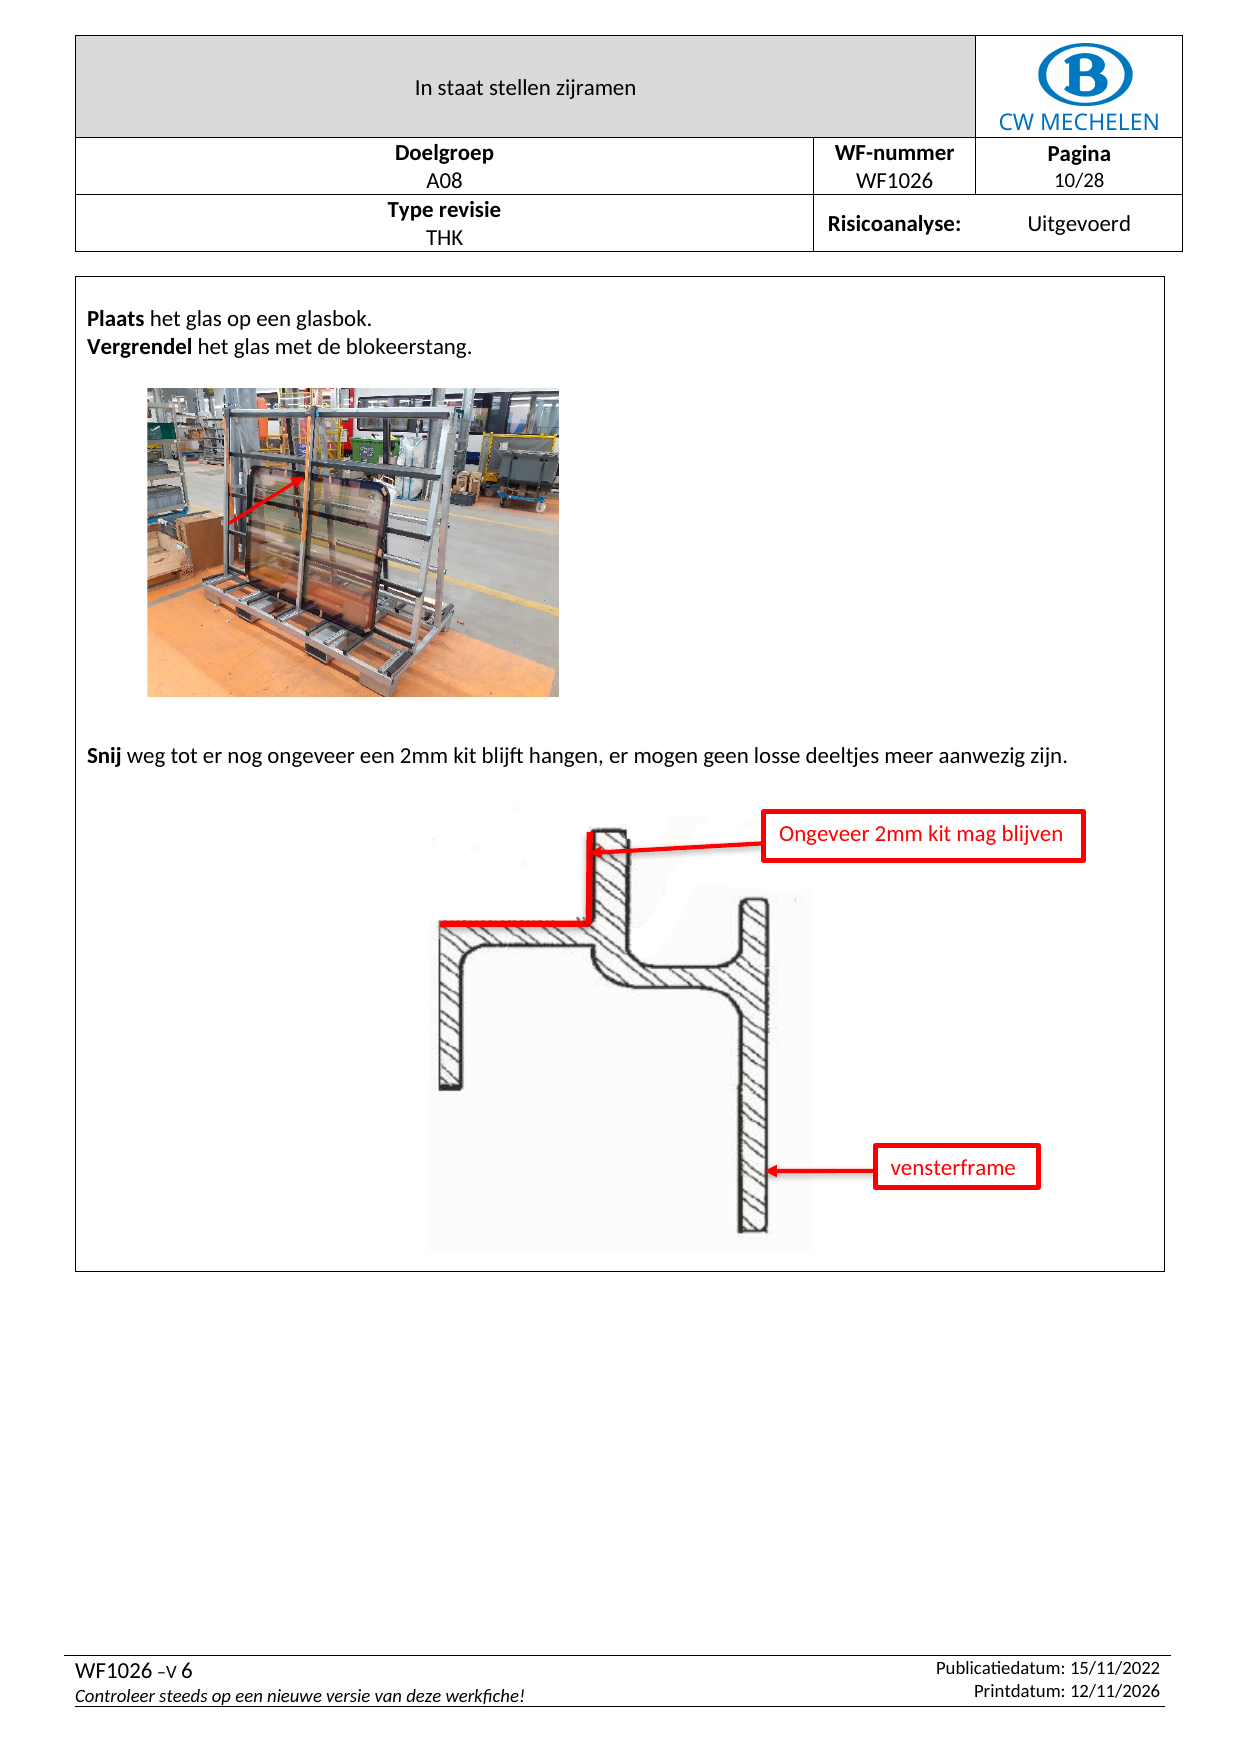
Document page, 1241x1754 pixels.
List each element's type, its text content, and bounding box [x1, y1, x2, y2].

picture [147, 388, 559, 697]
table_cell Plaats het glas op een glasbok. Vergrendel het glas met de blokeerstang. Snij weg tot er nog ongeveer een 2mm kit blijft hangen, er mogen geen losse deeltjes meer aanwezig zijn. [76, 277, 1164, 1271]
picture [428, 797, 812, 1271]
picture [1038, 43, 1134, 106]
